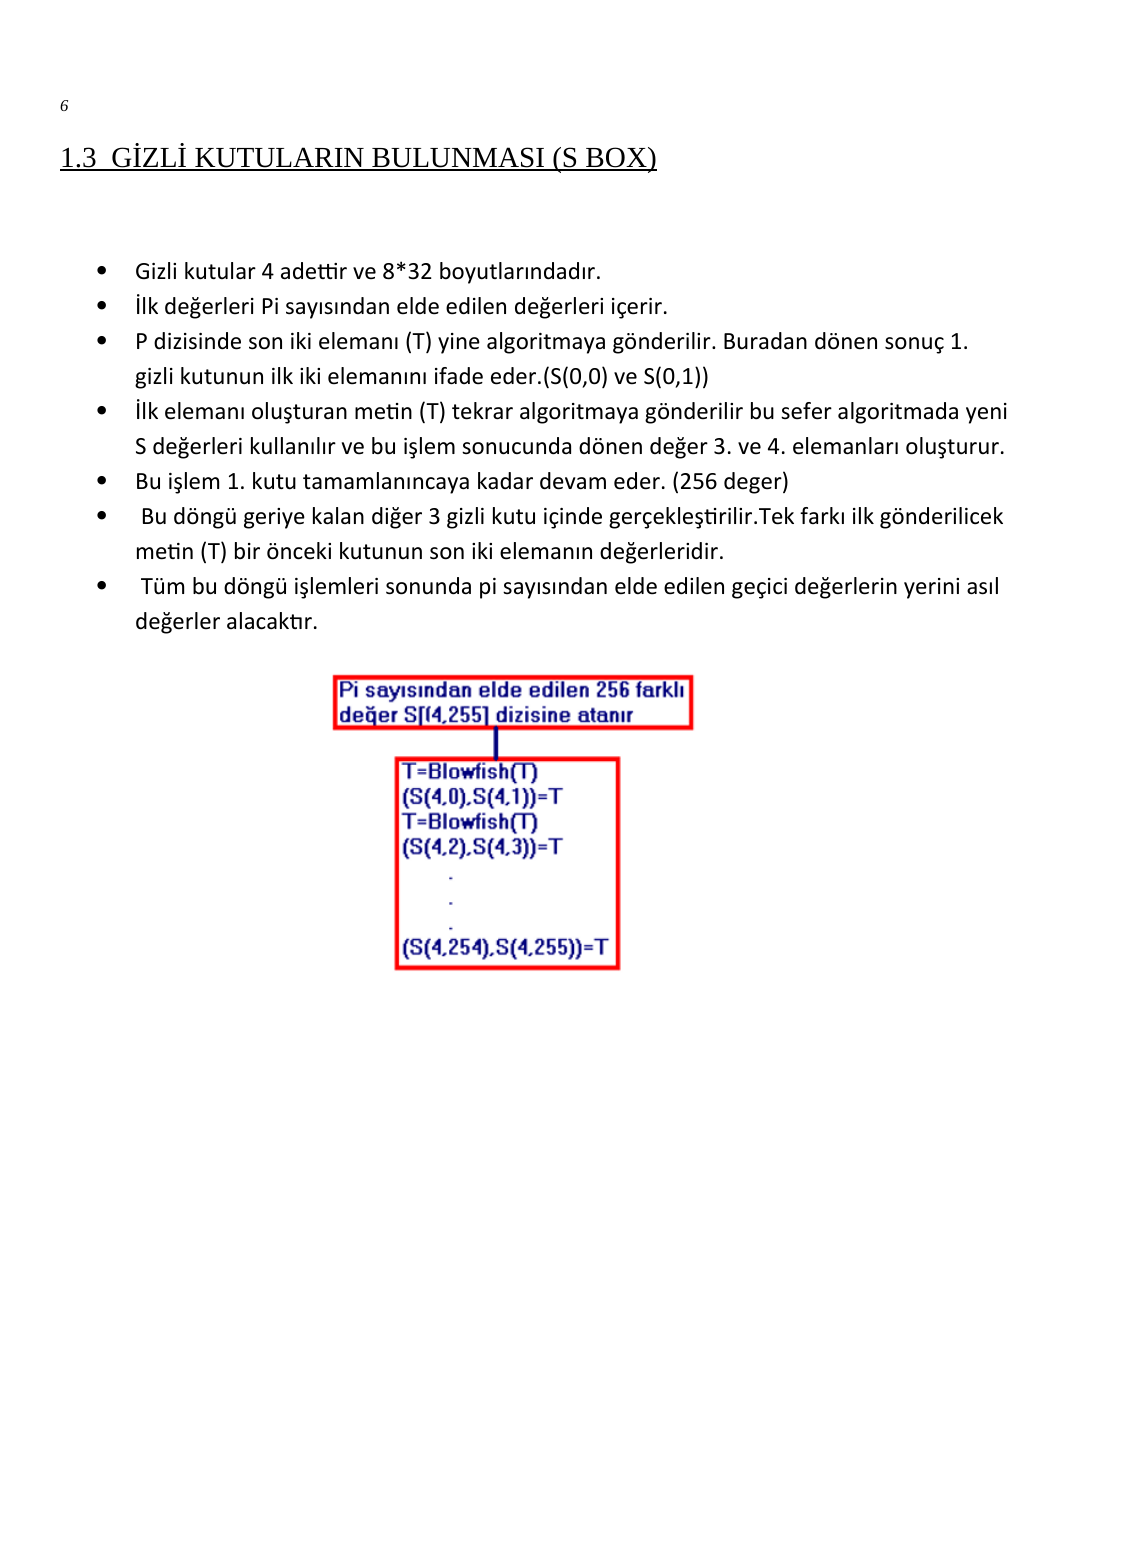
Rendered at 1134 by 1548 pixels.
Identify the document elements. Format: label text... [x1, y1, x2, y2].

text 1.3 GİZLİ KUTULARIN BULUNMASI (S BOX) [60, 140, 1009, 174]
list Gizli kutular 4 adettir ve 8*32 boyutlarındadır. [97, 255, 1009, 285]
list İlk değerleri Pi sayısından elde edilen değerleri içerir. [97, 290, 1009, 320]
list Bu döngü geriye kalan diğer 3 gizli kutu içinde gerçekleştirilir.Tek farkı ilk gönderilicek metin (T) bir önceki kutunun son iki elemanın değerleridir. [97, 500, 1009, 565]
list Bu işlem 1. kutu tamamlanıncaya kadar devam eder. (256 deger) [97, 465, 1009, 495]
list Tüm bu döngü işlemleri sonunda pi sayısından elde edilen geçici değerlerin yerini asıl değerler alacaktır. [97, 570, 1009, 635]
list İlk elemanı oluşturan metin (T) tekrar algoritmaya gönderilir bu sefer algoritmada yeni S değerleri kullanılır ve bu işlem sonucunda dönen değer 3. ve 4. elemanları oluşturur. [97, 395, 1009, 460]
picture [328, 668, 709, 987]
list P dizisinde son iki elemanı (T) yine algoritmaya gönderilir. Buradan dönen sonuç 1. gizli kutunun ilk iki elemanını ifade eder.(S(0,0) ve S(0,1)) [97, 325, 1009, 390]
